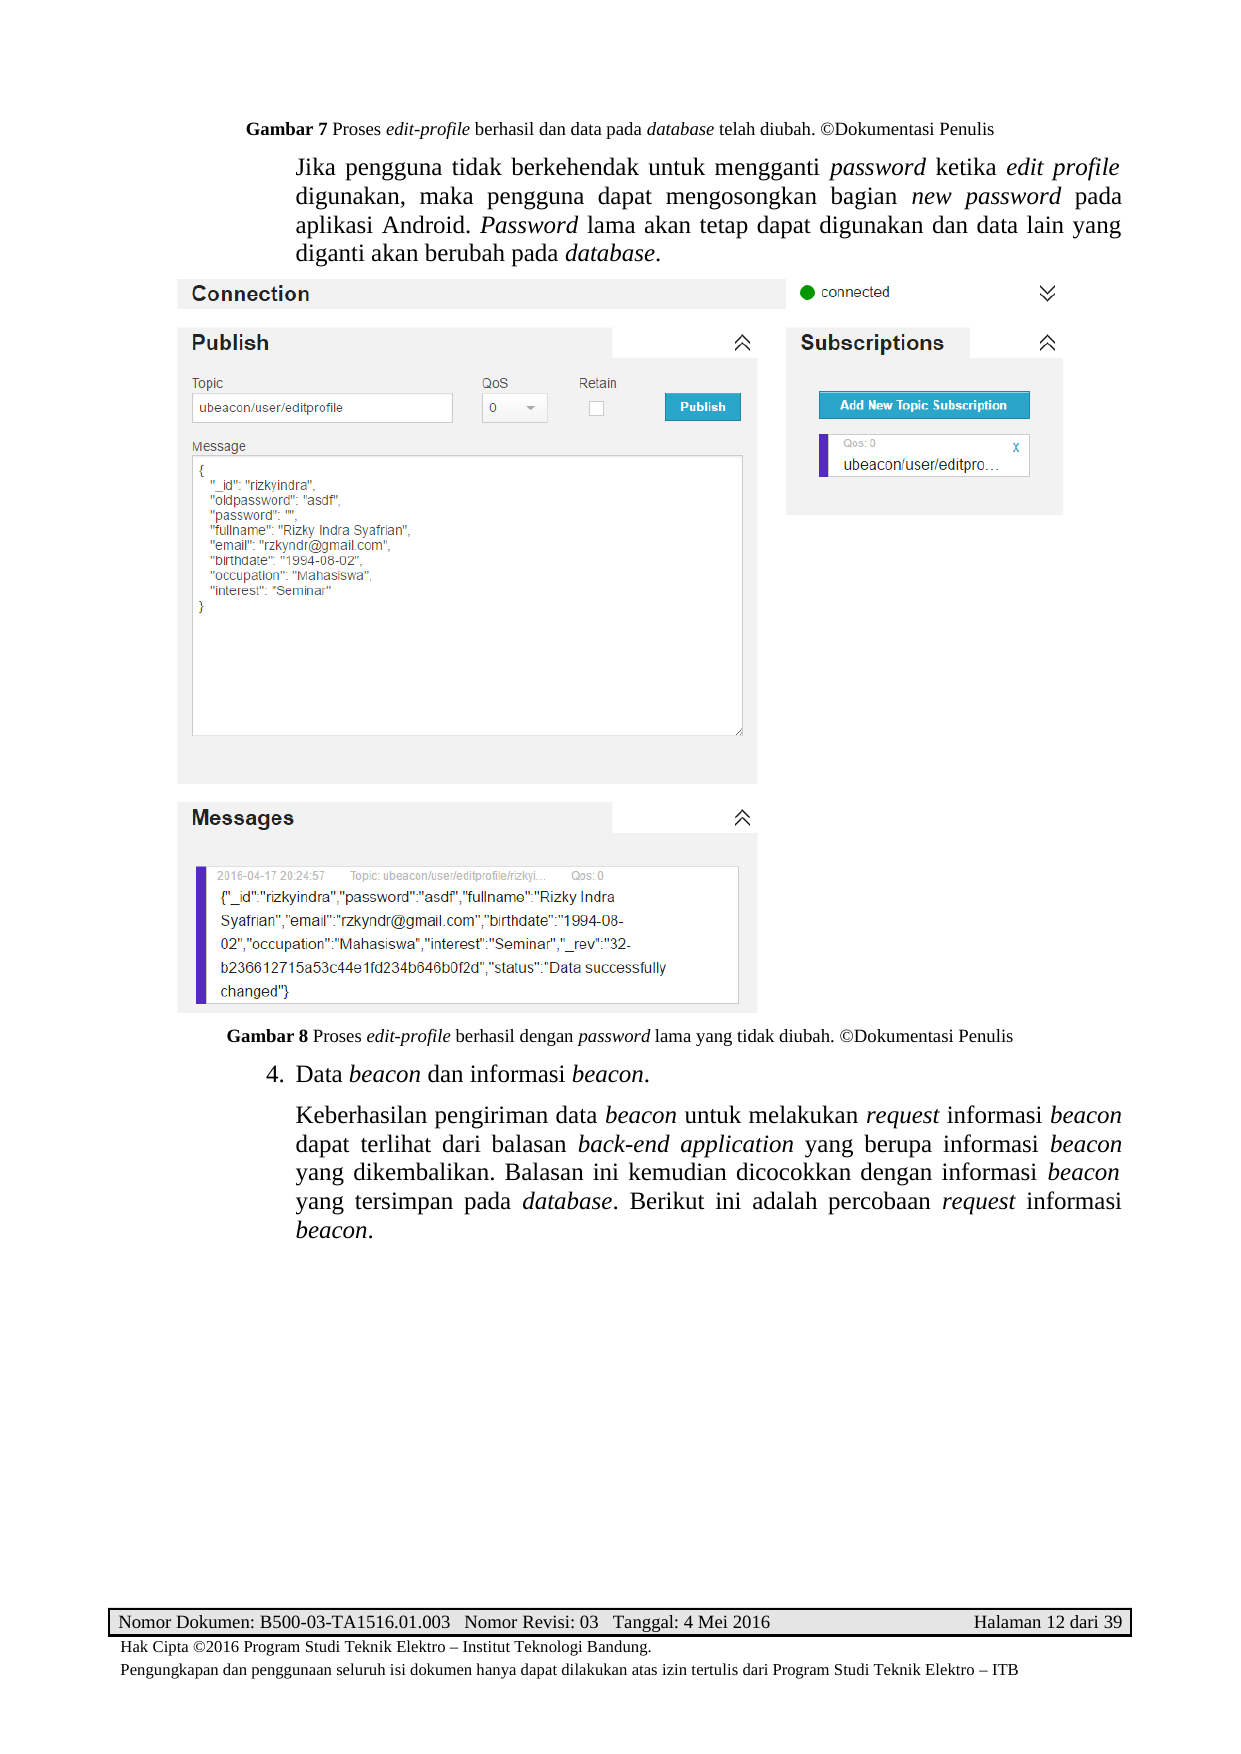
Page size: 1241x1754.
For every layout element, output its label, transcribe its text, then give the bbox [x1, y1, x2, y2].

picture [177, 279, 1063, 1013]
list Data beacon dan informasi beacon. [266, 1059, 1122, 1087]
text Jika pengguna tidak berkehendak untuk mengganti password ketika edit profile digunakan, maka pengguna dapat mengosongkan bagian new password pada aplikasi Android. Password lama akan tetap dapat digunakan dan data lain yang diganti akan berubah pada database. [295, 152, 1122, 267]
text Keberhasilan pengiriman data beacon untuk melakukan request informasi beacon dapat terlihat dari balasan back-end application yang berupa informasi beacon yang dikembalikan. Balasan ini kemudian dicocokkan dengan informasi beacon yang tersimpan pada database. Berikut ini adalah percobaan request informasi beacon. [295, 1100, 1122, 1244]
text Gambar 8 Proses edit-profile berhasil dengan password lama yang tidak diubah. ©Dokumentasi Penulis [118, 1025, 1122, 1046]
text Gambar 7 Proses edit-profile berhasil dan data pada database telah diubah. ©Dokumentasi Penulis [118, 118, 1122, 140]
